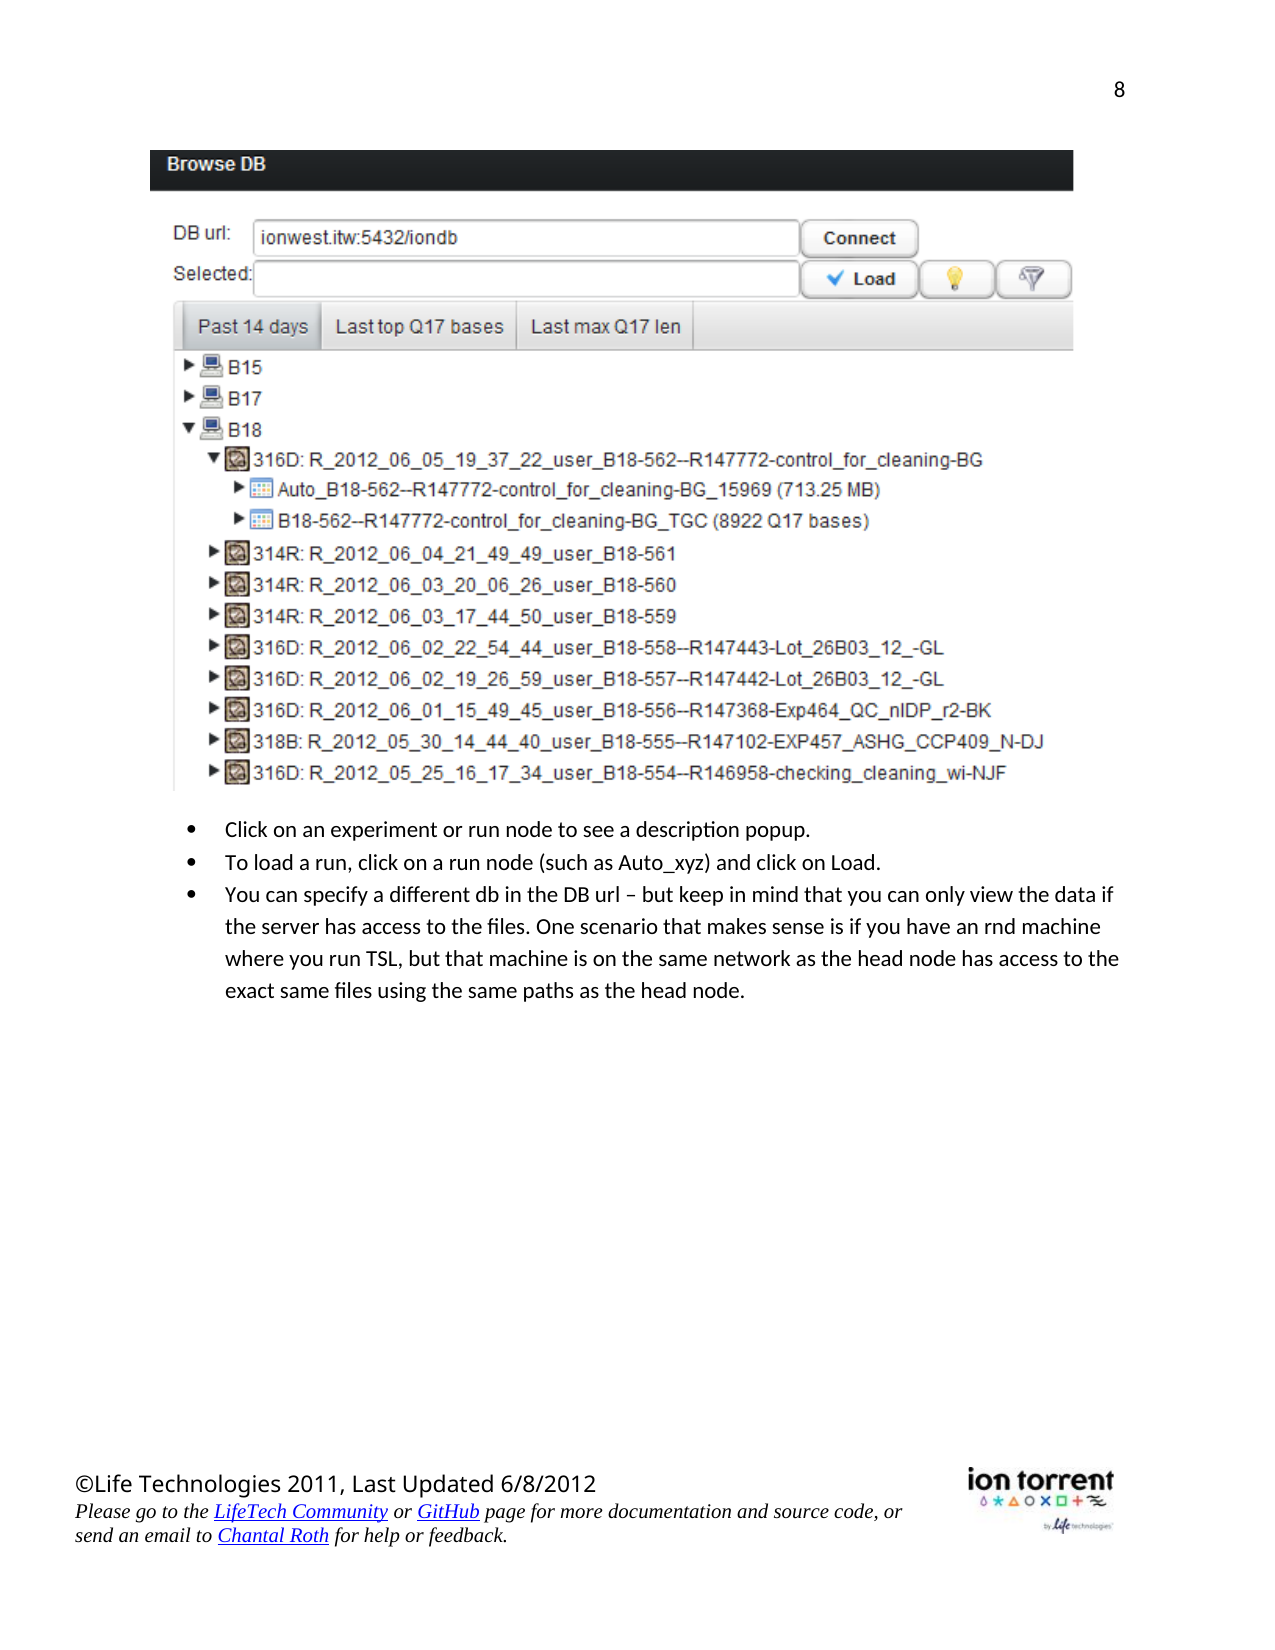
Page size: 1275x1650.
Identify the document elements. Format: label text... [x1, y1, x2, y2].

list Click on an experiment or run node to see a description popup. [187, 816, 1125, 844]
list You can specify a different db in the DB url – but keep in mind that you can only view the data if the server has access to the files. One scenario that makes sense is if you have an rnd machine where you run TSL, but that machine is on the same network as the head node has access to the exact same files using the same paths as the head node. [187, 880, 1125, 1004]
picture [968, 1467, 1114, 1534]
picture [150, 150, 1074, 791]
list To load a run, click on a run node (such as Auto_xyz) and click on Load. [187, 848, 1125, 876]
